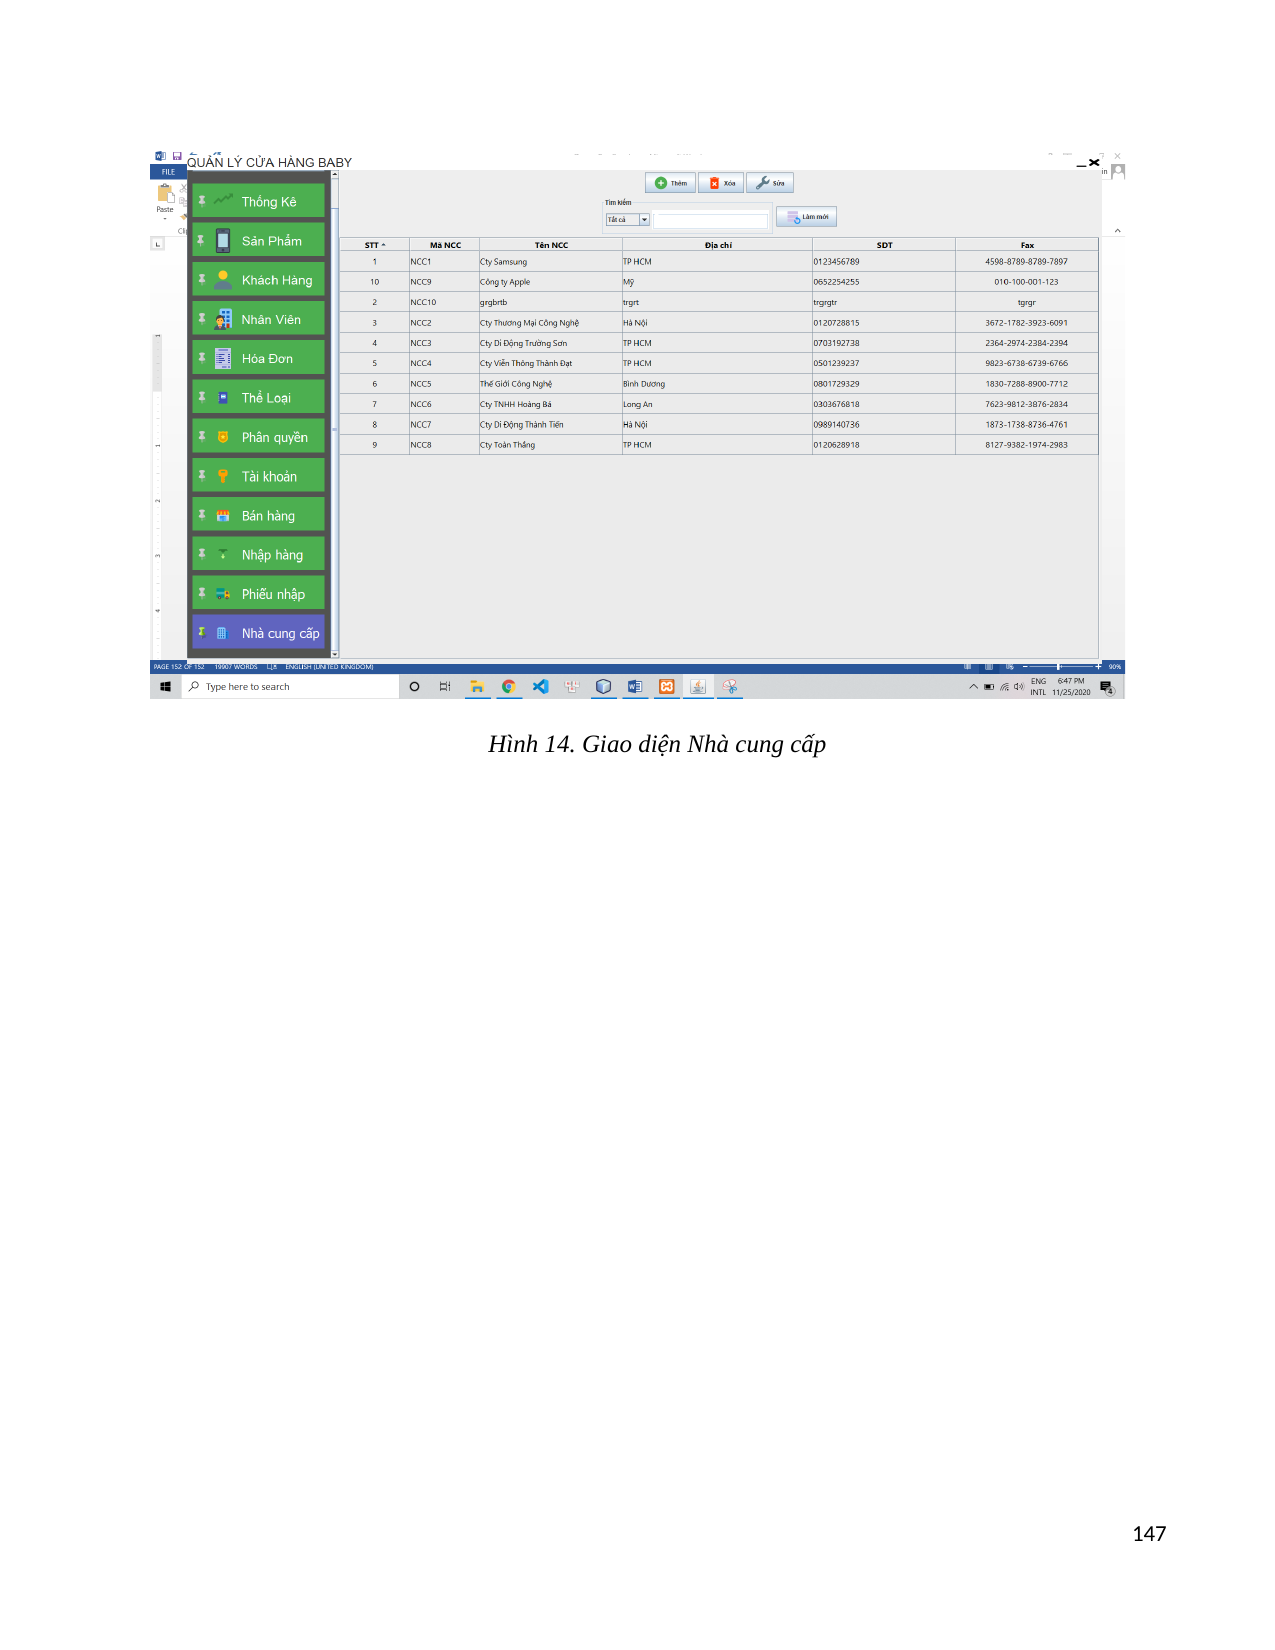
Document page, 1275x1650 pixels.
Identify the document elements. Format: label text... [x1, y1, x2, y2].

picture [150, 150, 1125, 699]
text Hình 14. Giao diện Nhà cung cấp [150, 729, 1167, 758]
